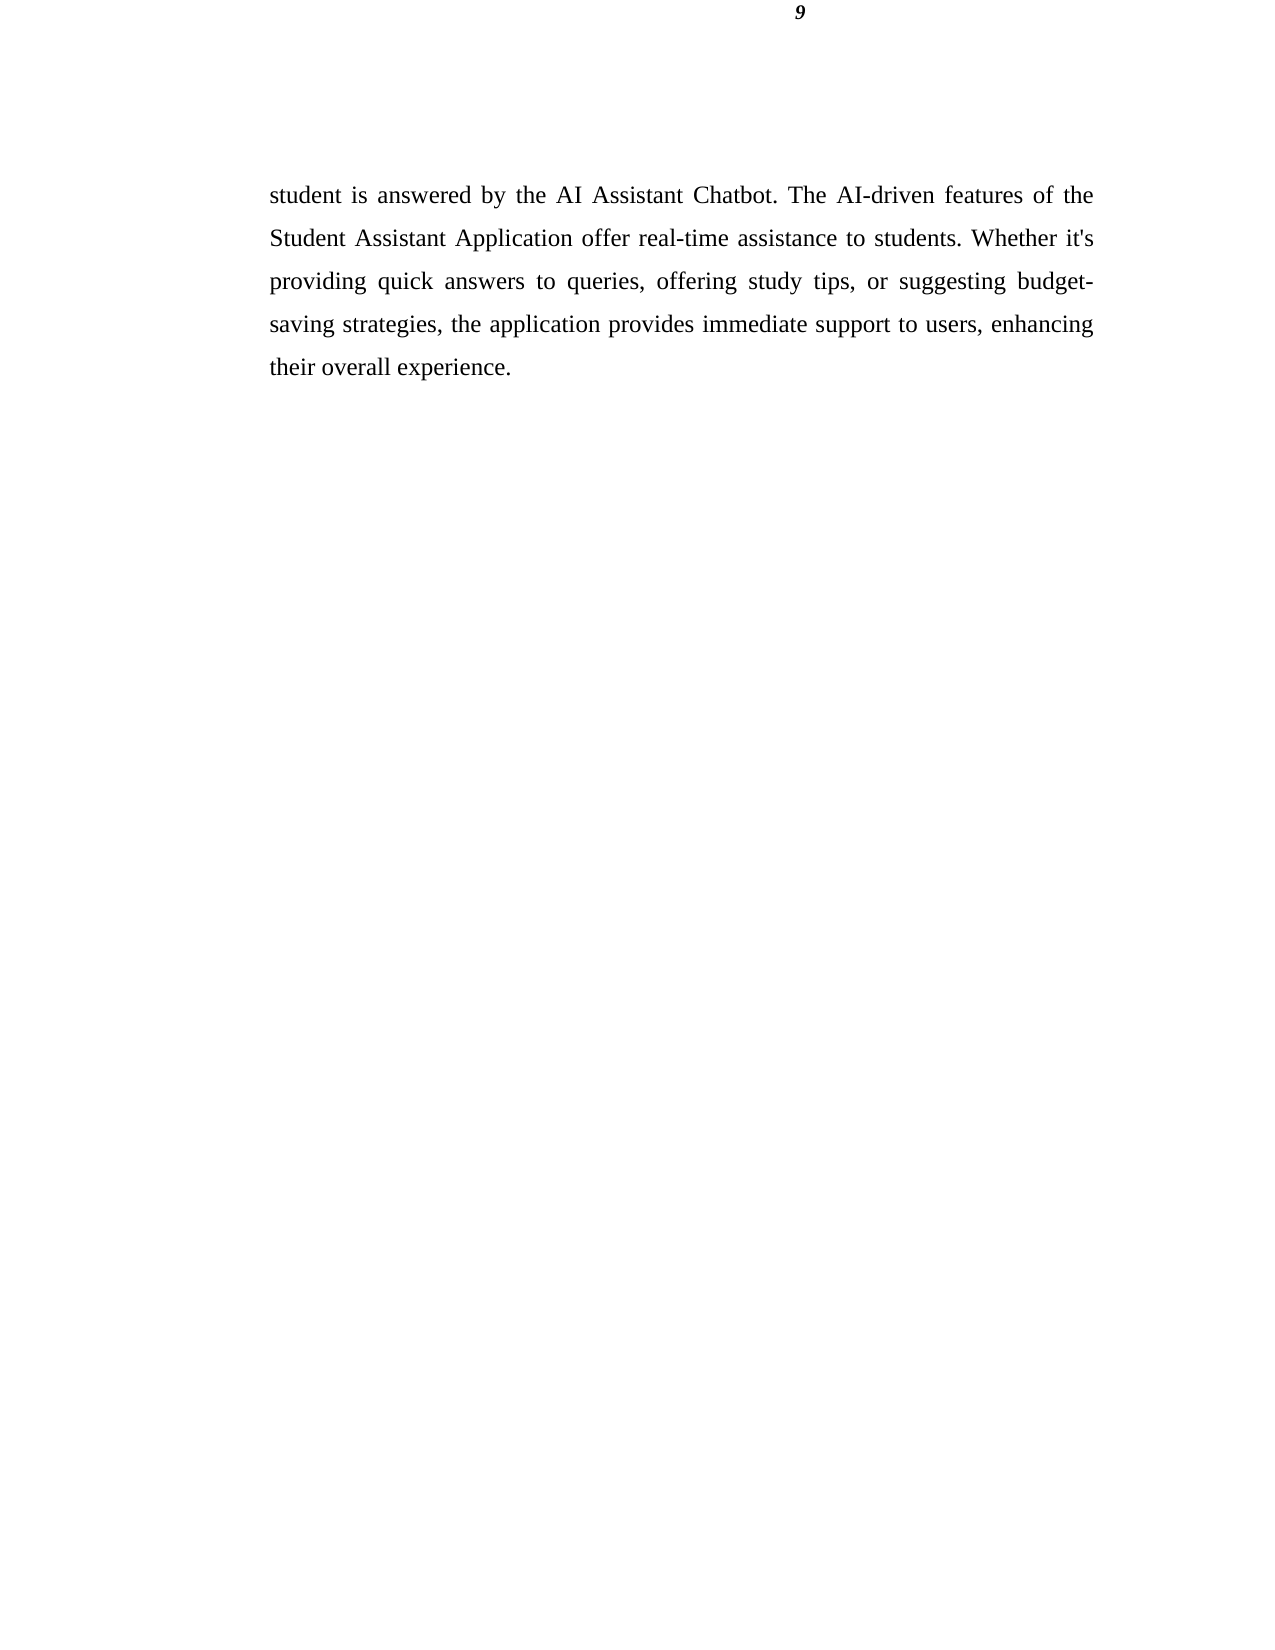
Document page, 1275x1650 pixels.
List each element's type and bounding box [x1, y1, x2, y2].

list [225, 180, 1095, 381]
